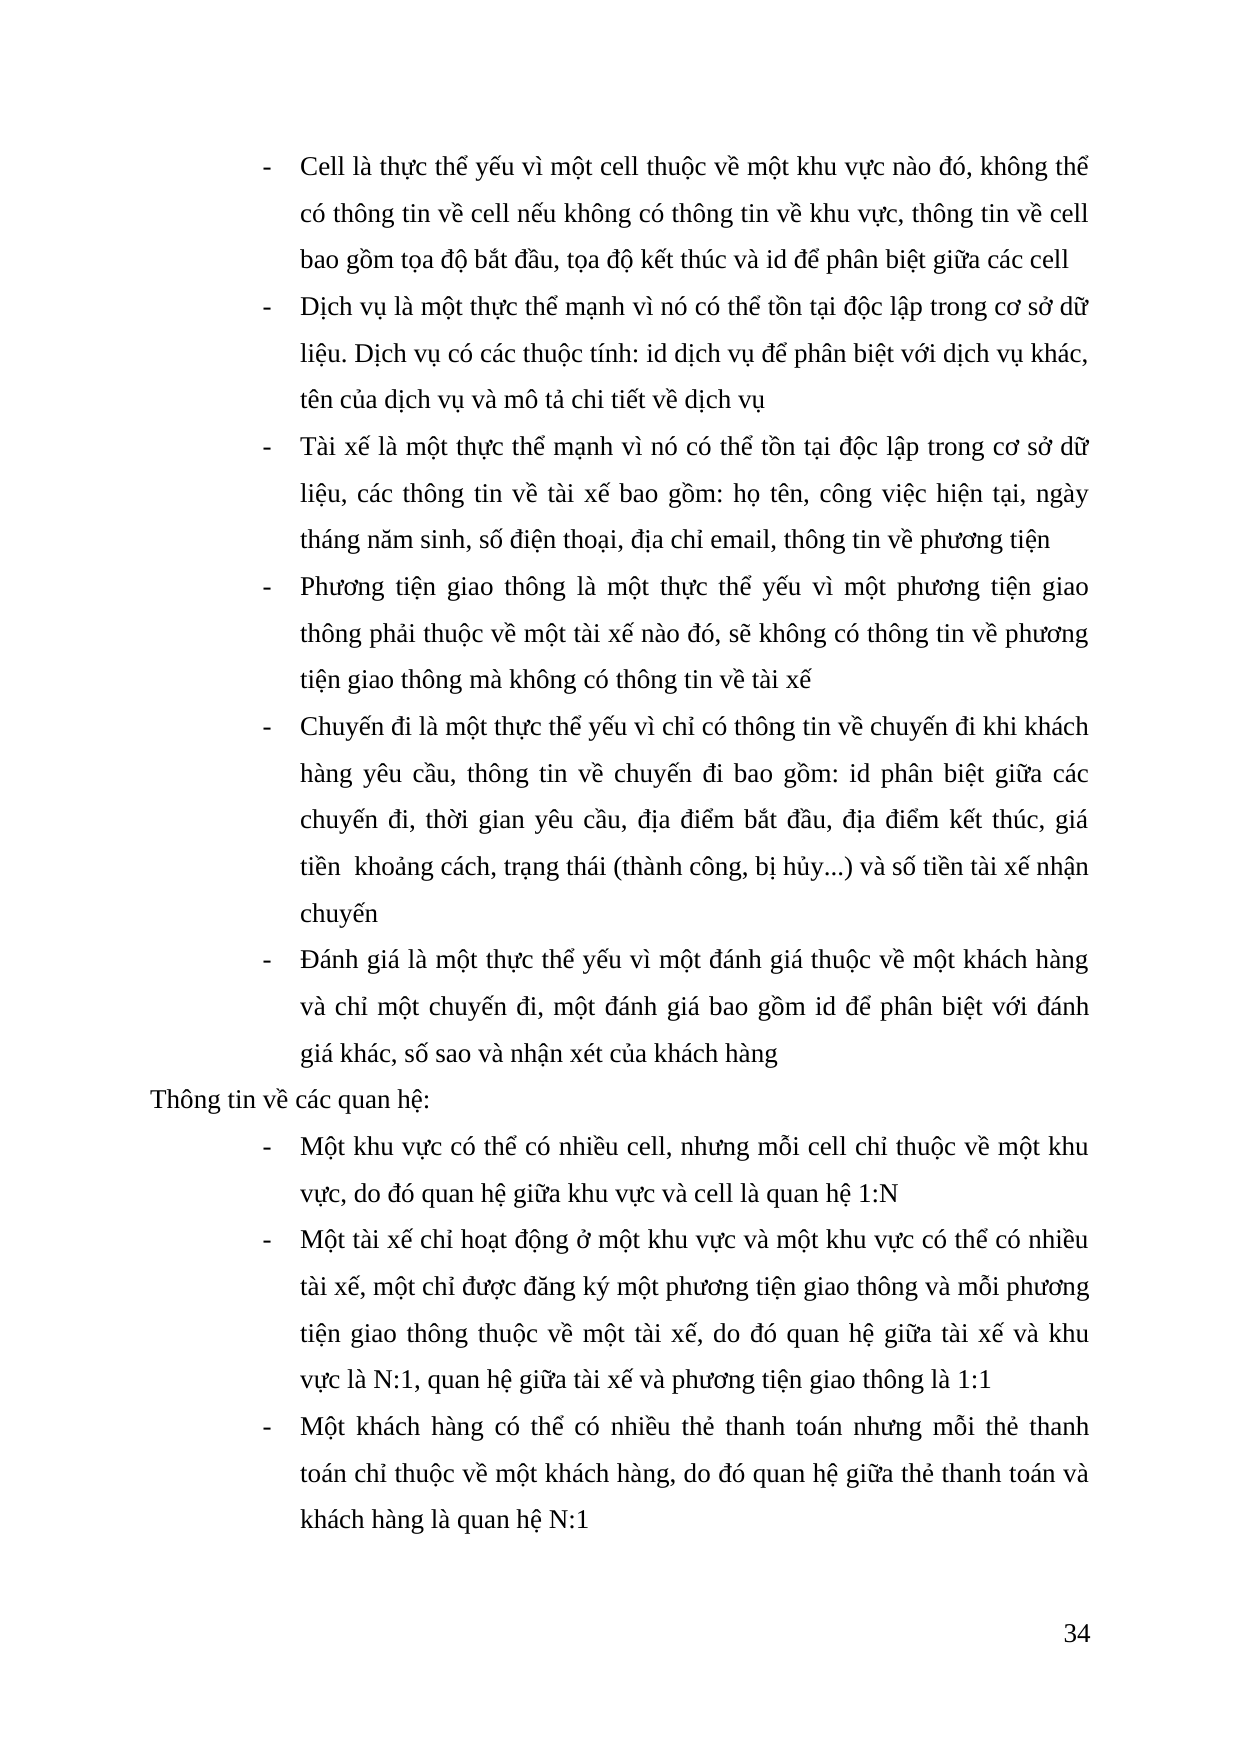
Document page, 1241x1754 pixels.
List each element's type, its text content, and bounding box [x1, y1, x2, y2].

list Một khách hàng có thể có nhiều thẻ thanh toán nhưng mỗi thẻ thanh toán chỉ thuộc về một khách hàng, do đó quan hệ giữa thẻ thanh toán và khách hàng là quan hệ N:1 [262, 1410, 1090, 1534]
list Tài xế là một thực thể mạnh vì nó có thể tồn tại độc lập trong cơ sở dữ liệu, các thông tin về tài xế bao gồm: họ tên, công việc hiện tại, ngày tháng năm sinh, số điện thoại, địa chỉ email, thông tin về phương tiện [262, 430, 1090, 554]
text Thông tin về các quan hệ: [150, 1083, 1090, 1114]
list Đánh giá là một thực thể yếu vì một đánh giá thuộc về một khách hàng và chỉ một chuyến đi, một đánh giá bao gồm id để phân biệt với đánh giá khác, số sao và nhận xét của khách hàng [262, 943, 1090, 1068]
list Chuyến đi là một thực thể yếu vì chỉ có thông tin về chuyến đi khi khách hàng yêu cầu, thông tin về chuyến đi bao gồm: id phân biệt giữa các chuyến đi, thời gian yêu cầu, địa điểm bắt đầu, địa điểm kết thúc, giá tiền khoảng cách, trạng thái (thành công, bị hủy...) và số tiền tài xế nhận chuyến [262, 710, 1090, 928]
list Cell là thực thể yếu vì một cell thuộc về một khu vực nào đó, không thể có thông tin về cell nếu không có thông tin về khu vực, thông tin về cell bao gồm tọa độ bắt đầu, tọa độ kết thúc và id để phân biệt giữa các cell [262, 150, 1090, 274]
list Một tài xế chỉ hoạt động ở một khu vực và một khu vực có thể có nhiều tài xế, một chỉ được đăng ký một phương tiện giao thông và mỗi phương tiện giao thông thuộc về một tài xế, do đó quan hệ giữa tài xế và khu vực là N:1, quan hệ giữa tài xế và phương tiện giao thông là 1:1 [262, 1223, 1090, 1394]
list Phương tiện giao thông là một thực thể yếu vì một phương tiện giao thông phải thuộc về một tài xế nào đó, sẽ không có thông tin về phương tiện giao thông mà không có thông tin về tài xế [262, 570, 1090, 694]
list Dịch vụ là một thực thể mạnh vì nó có thể tồn tại độc lập trong cơ sở dữ liệu. Dịch vụ có các thuộc tính: id dịch vụ để phân biệt với dịch vụ khác, tên của dịch vụ và mô tả chi tiết về dịch vụ [262, 290, 1090, 414]
list Một khu vực có thể có nhiều cell, nhưng mỗi cell chỉ thuộc về một khu vực, do đó quan hệ giữa khu vực và cell là quan hệ 1:N [262, 1130, 1090, 1208]
